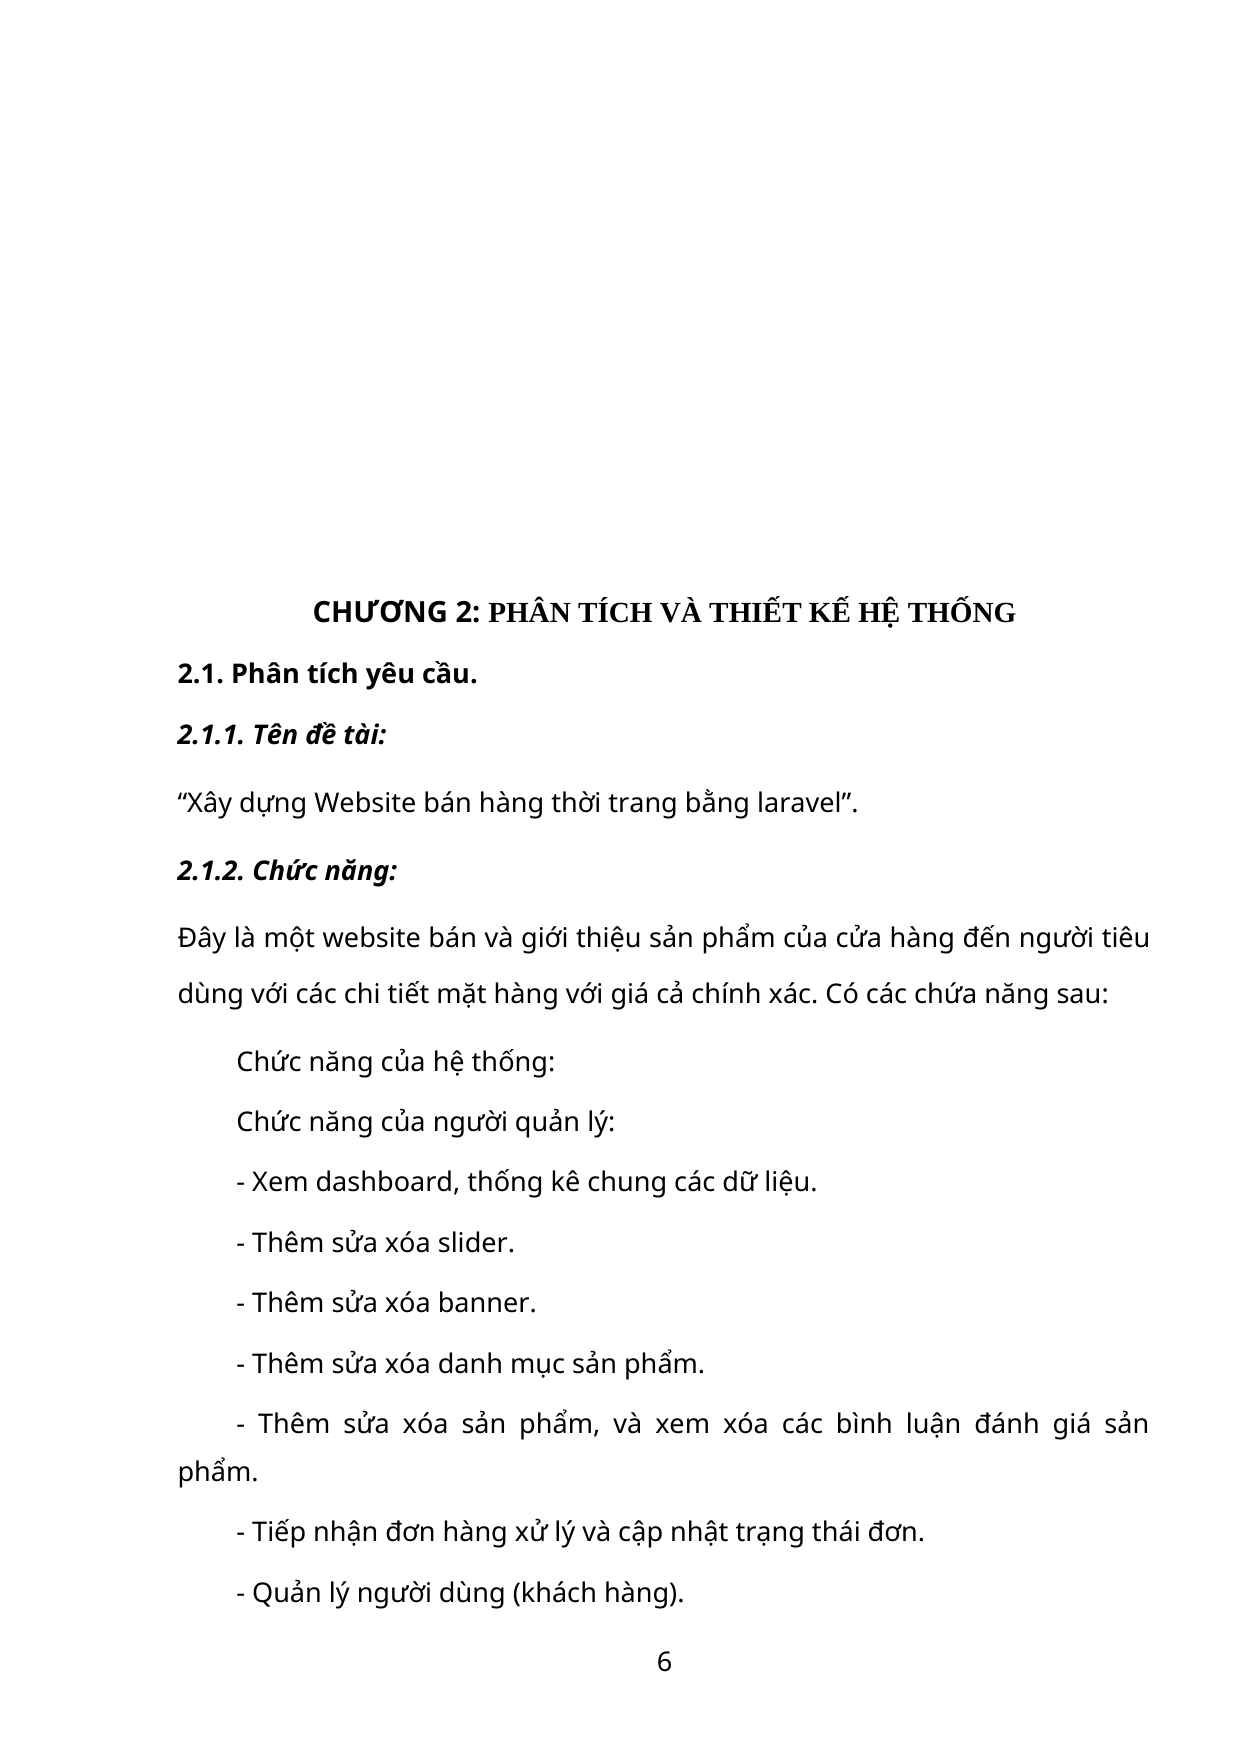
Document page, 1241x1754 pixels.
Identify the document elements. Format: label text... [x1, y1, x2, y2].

text - Thêm sửa xóa slider. [177, 1223, 1152, 1260]
text 2.1.2. Chức năng: [177, 851, 1152, 888]
text - Thêm sửa xóa sản phẩm, và xem xóa các bình luận đánh giá sản phẩm. [177, 1404, 1152, 1489]
text Chức năng của hệ thống: [177, 1042, 1152, 1079]
subtitle CHƯƠNG 2: PHÂN TÍCH VÀ THIẾT KẾ HỆ THỐNG [177, 591, 1152, 631]
subtitle 2.1. Phân tích yêu cầu. [177, 655, 1152, 692]
text Chức năng của người quản lý: [177, 1102, 1152, 1139]
text - Tiếp nhận đơn hàng xử lý và cập nhật trạng thái đơn. [177, 1513, 1152, 1550]
text - Thêm sửa xóa banner. [177, 1284, 1152, 1321]
text - Xem dashboard, thống kê chung các dữ liệu. [177, 1163, 1152, 1200]
text “Xây dựng Website bán hàng thời trang bằng laravel”. [177, 783, 1152, 820]
text 2.1.1. Tên đề tài: [177, 715, 1152, 752]
text - Thêm sửa xóa danh mục sản phẩm. [177, 1344, 1152, 1381]
text Đây là một website bán và giới thiệu sản phẩm của cửa hàng đến người tiêu dùng với các chi tiết mặt hàng với giá cả chính xác. Có các chứa năng sau: [177, 919, 1152, 1011]
text - Quản lý người dùng (khách hàng). [177, 1573, 1152, 1610]
